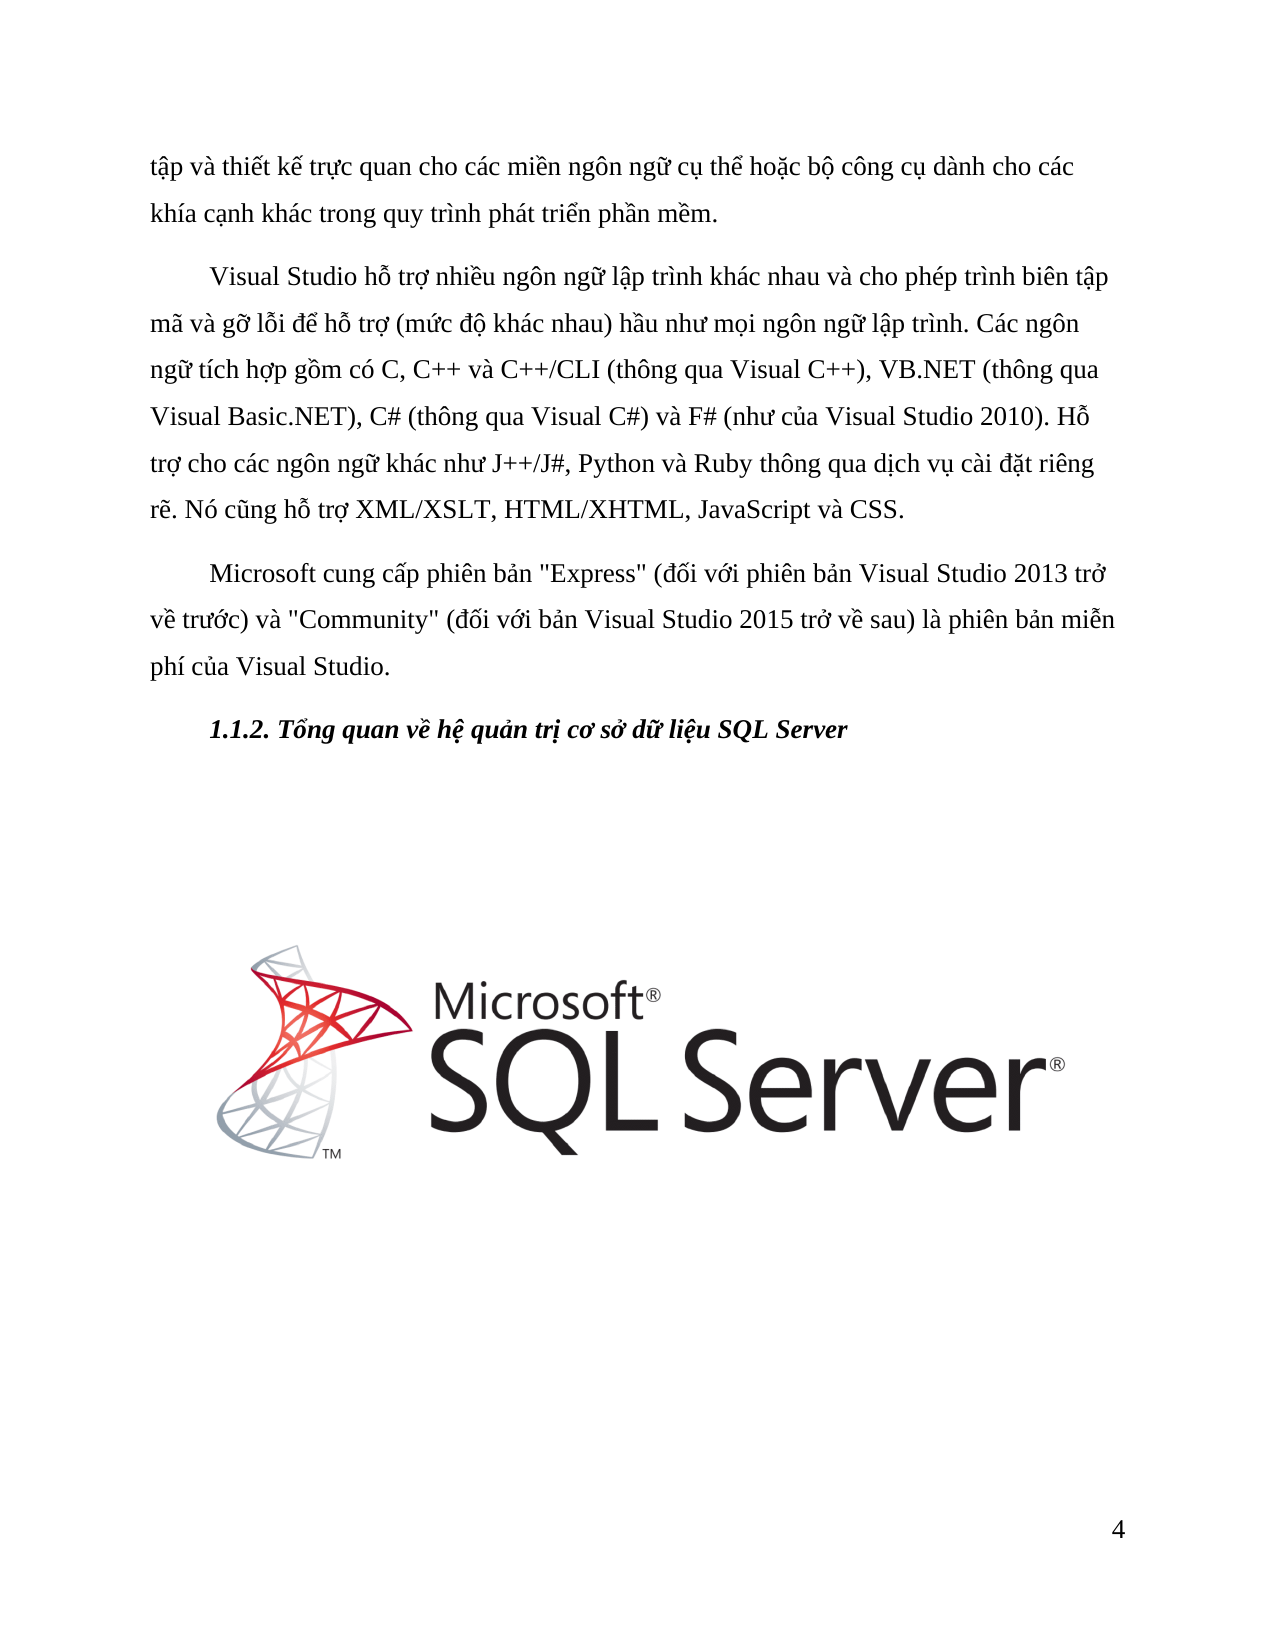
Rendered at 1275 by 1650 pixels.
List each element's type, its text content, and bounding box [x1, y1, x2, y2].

text Microsoft cung cấp phiên bản "Express" (đối với phiên bản Visual Studio 2013 trở về trước) và "Community" (đối với bản Visual Studio 2015 trở về sau) là phiên bản miễn phí của Visual Studio. [150, 557, 1125, 681]
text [150, 150, 1125, 228]
picture [150, 776, 1130, 1328]
text Visual Studio hỗ trợ nhiều ngôn ngữ lập trình khác nhau và cho phép trình biên tập mã và gỡ lỗi để hỗ trợ (mức độ khác nhau) hầu như mọi ngôn ngữ lập trình. Các ngôn ngữ tích hợp gồm có C, C++ và C++/CLI (thông qua Visual C++), VB.NET (thông qua Visual Basic.NET), C# (thông qua Visual C#) và F# (như của Visual Studio 2010). Hỗ trợ cho các ngôn ngữ khác như J++/J#, Python và Ruby thông qua dịch vụ cài đặt riêng rẽ. Nó cũng hỗ trợ XML/XSLT, HTML/XHTML, JavaScript và CSS. [150, 260, 1125, 524]
text 1.1.2. Tổng quan về hệ quản trị cơ sở dữ liệu SQL Server [150, 713, 1125, 744]
